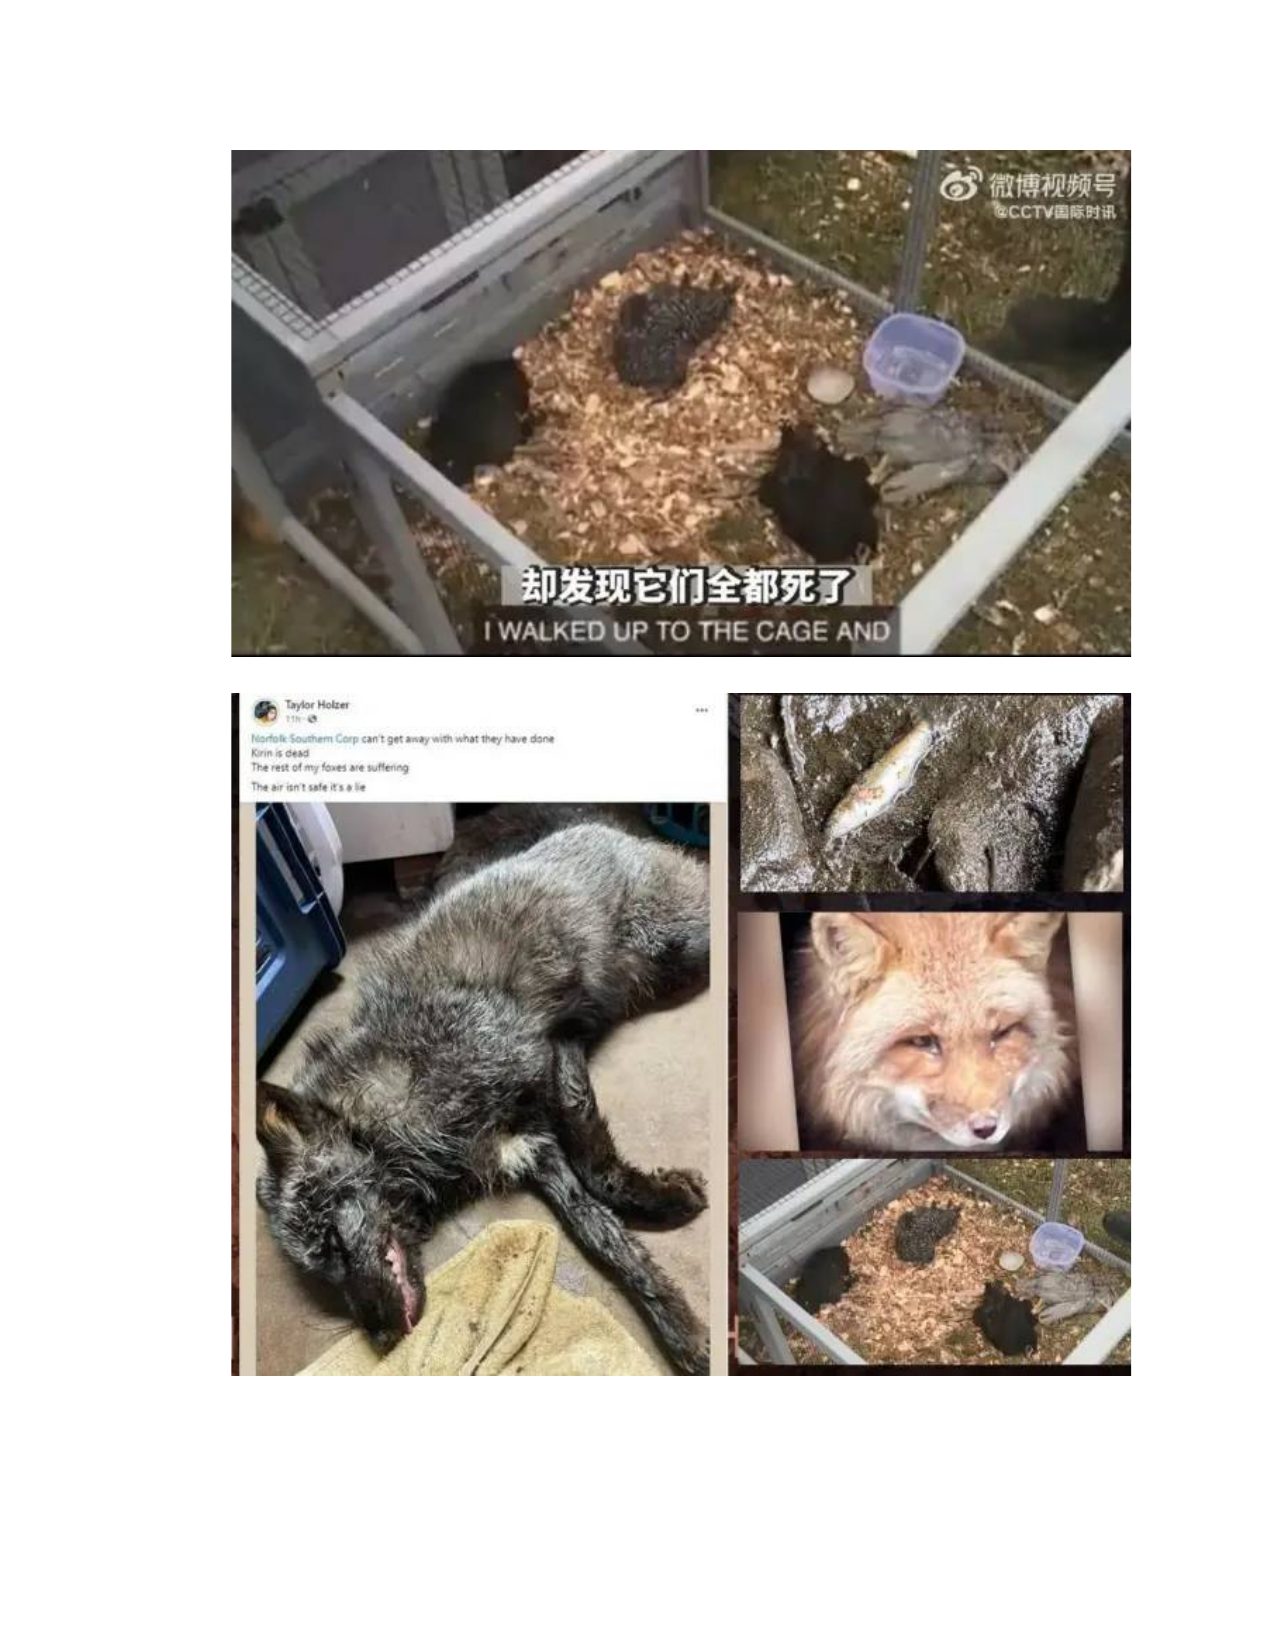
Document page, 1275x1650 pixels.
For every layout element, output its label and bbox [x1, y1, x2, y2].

picture [231, 693, 1132, 1376]
picture [231, 150, 1132, 657]
